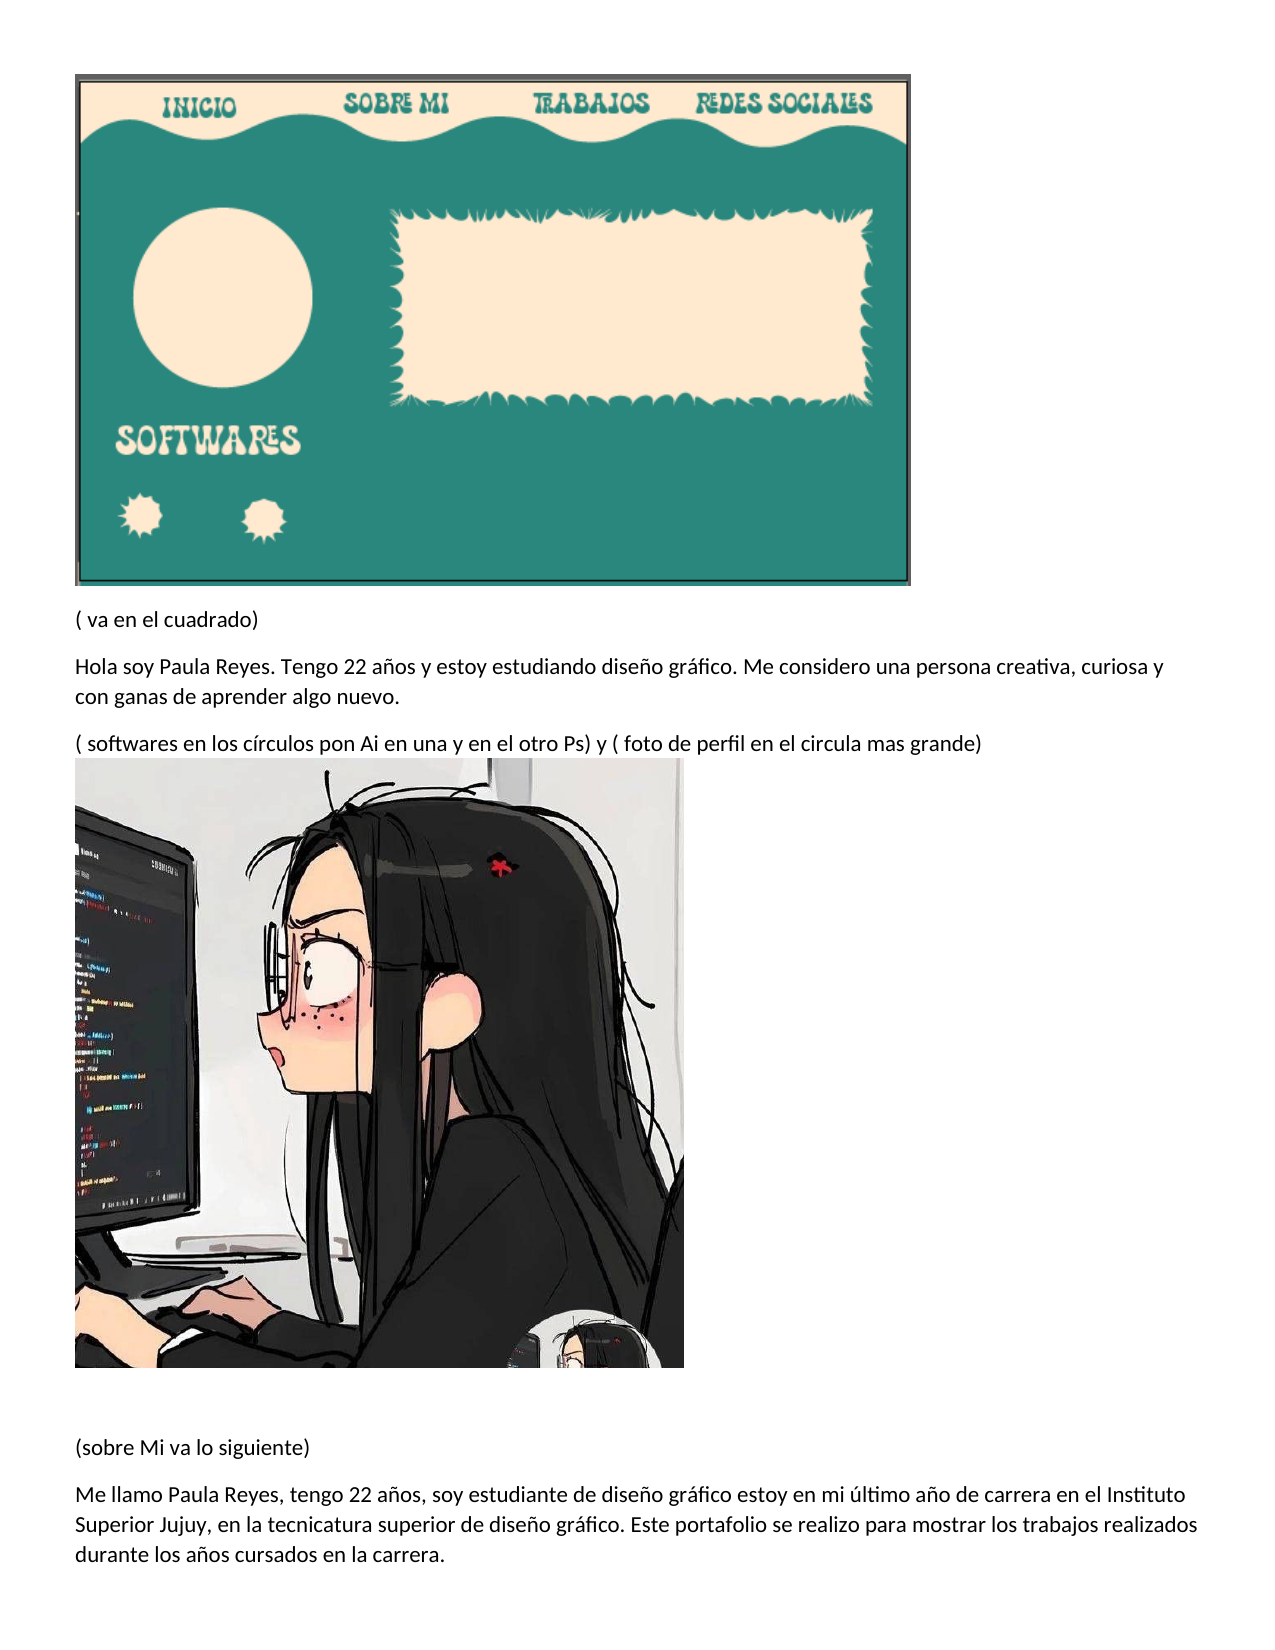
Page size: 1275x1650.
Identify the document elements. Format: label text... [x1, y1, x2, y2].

text Me llamo Paula Reyes, tengo 22 años, soy estudiante de diseño gráfico estoy en mi último año de carrera en el Instituto Superior Jujuy, en la tecnicatura superior de diseño gráfico. Este portafolio se realizo para mostrar los trabajos realizados durante los años cursados en la carrera. [75, 1480, 1200, 1568]
picture [75, 74, 911, 586]
picture [75, 758, 684, 1368]
text (sobre Mi va lo siguiente) [75, 1433, 1200, 1461]
text ( va en el cuadrado) [75, 605, 1200, 633]
text Hola soy Paula Reyes. Tengo 22 años y estoy estudiando diseño gráfico. Me considero una persona creativa, curiosa y con ganas de aprender algo nuevo. [75, 652, 1200, 710]
